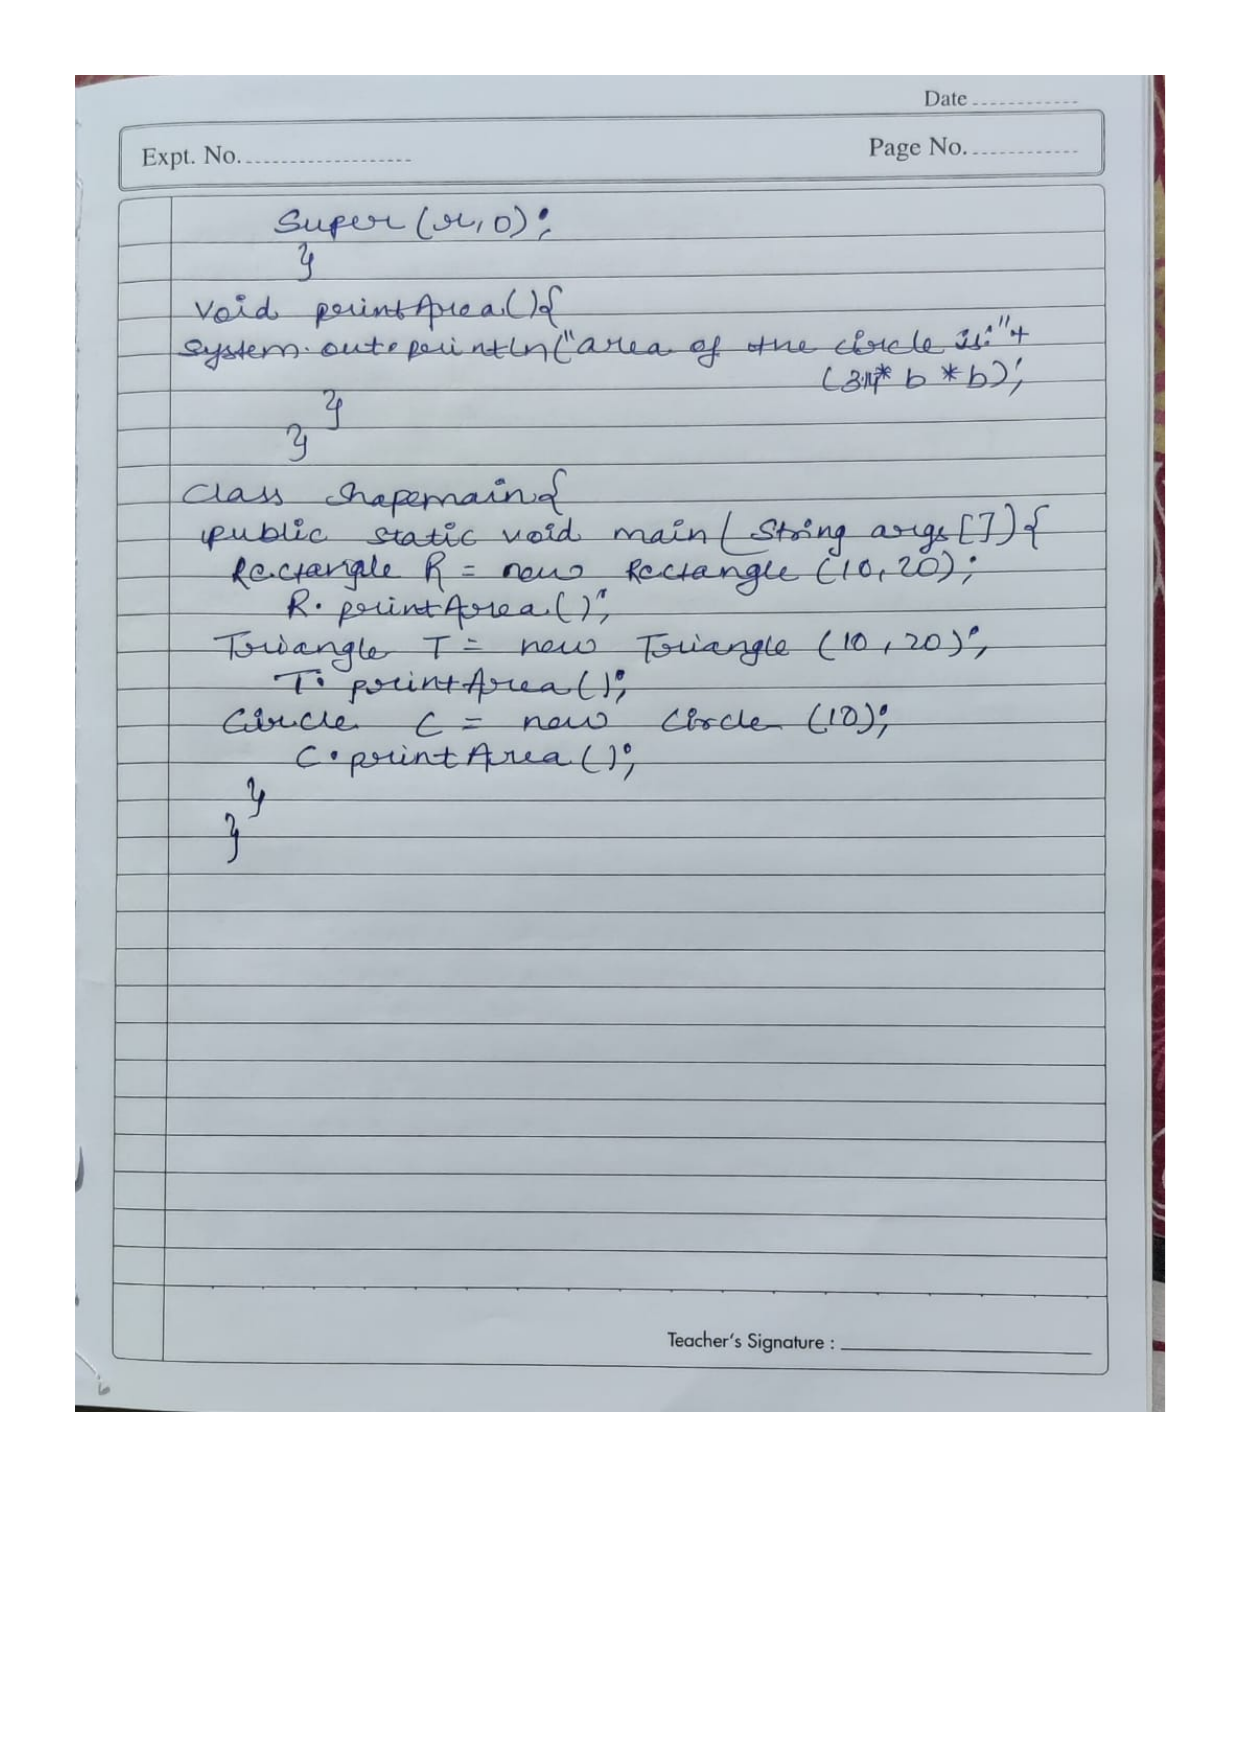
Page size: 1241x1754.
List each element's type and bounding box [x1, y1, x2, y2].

picture [75, 75, 1166, 1412]
